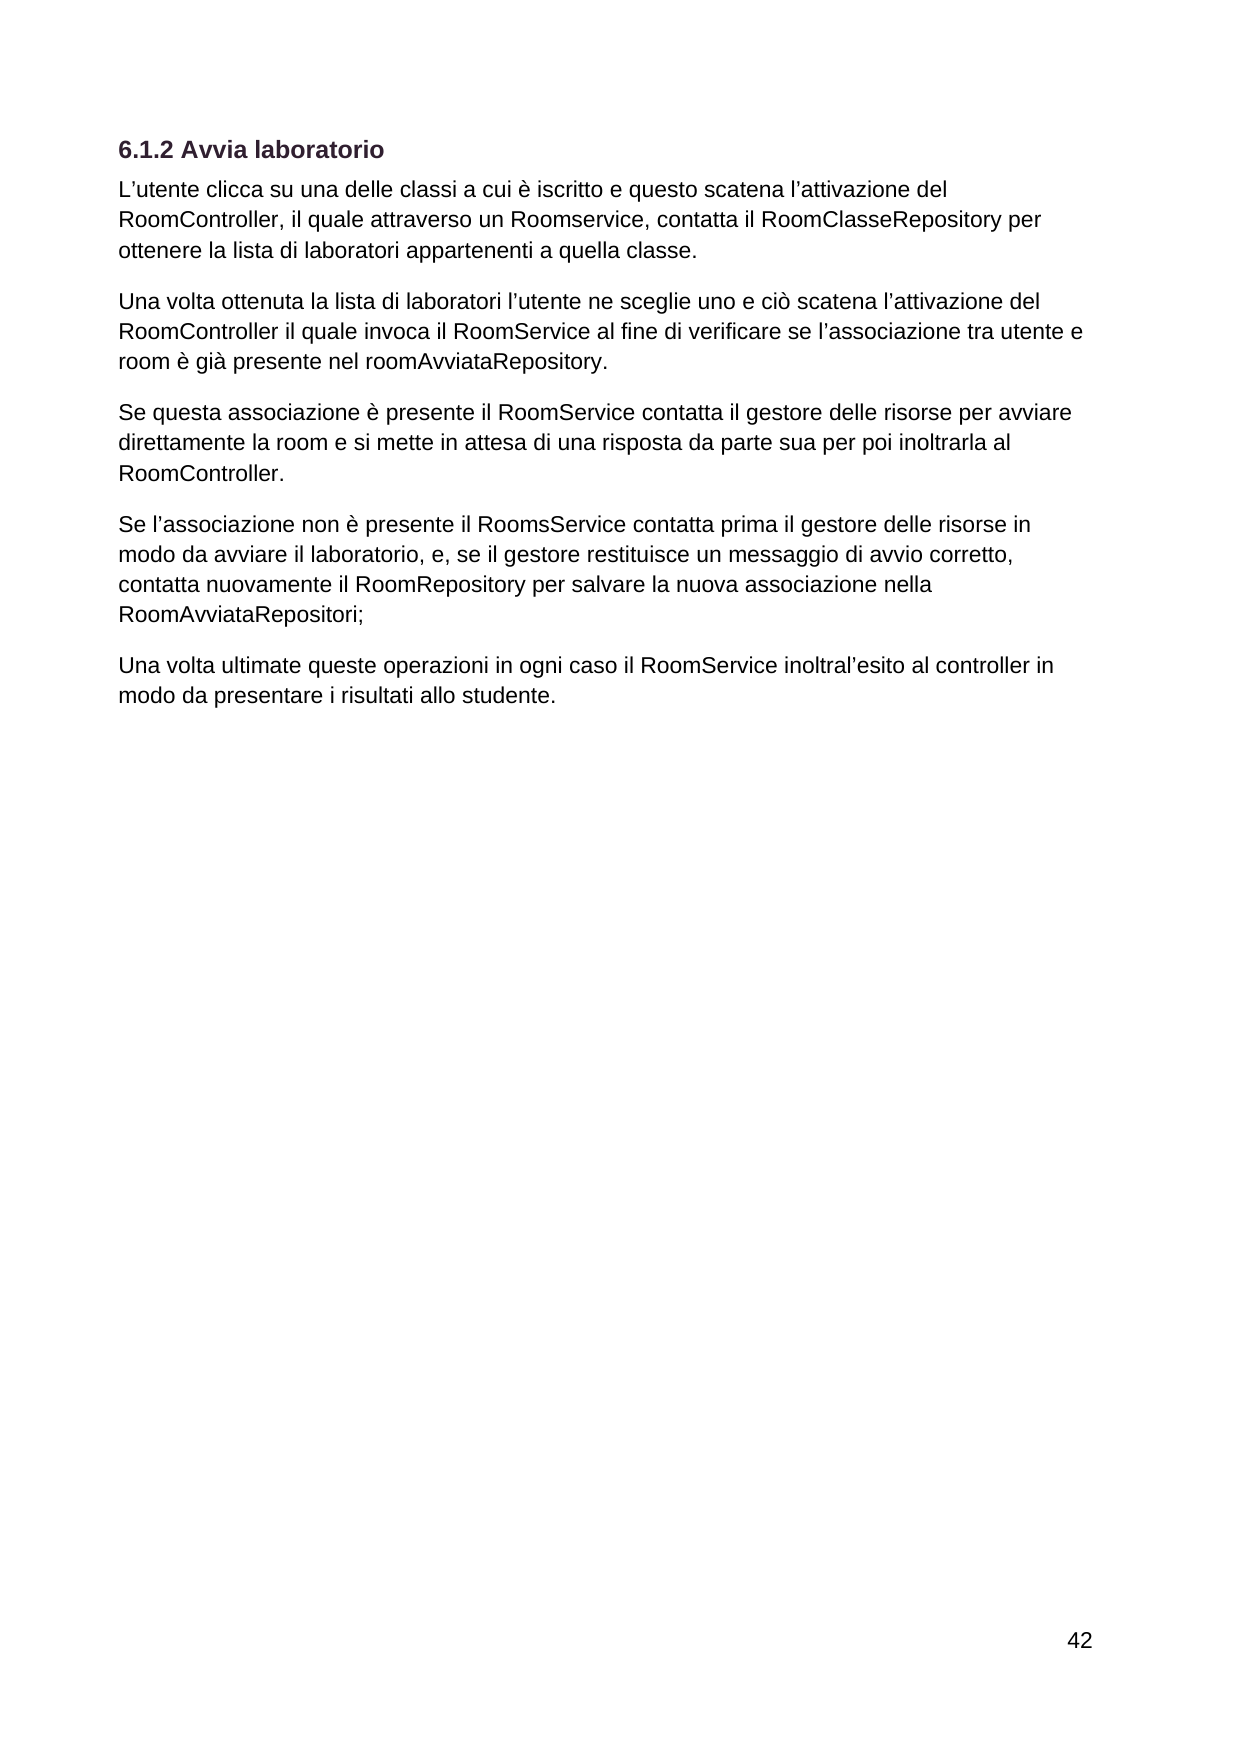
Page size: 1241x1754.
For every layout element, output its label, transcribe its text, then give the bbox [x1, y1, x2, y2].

text Una volta ottenuta la lista di laboratori l’utente ne sceglie uno e ciò scatena l’attivazione del RoomController il quale invoca il RoomService al fine di verificare se l’associazione tra utente e room è già presente nel roomAvviataRepository. [118, 288, 1092, 374]
text Se questa associazione è presente il RoomService contatta il gestore delle risorse per avviare direttamente la room e si mette in attesa di una risposta da parte sua per poi inoltrarla al RoomController. [118, 399, 1092, 486]
text L’utente clicca su una delle classi a cui è iscritto e questo scatena l’attivazione del RoomController, il quale attraverso un Roomservice, contatta il RoomClasseRepository per ottenere la lista di laboratori appartenenti a quella classe. [118, 176, 1092, 263]
text Se l’associazione non è presente il RoomsService contatta prima il gestore delle risorse in modo da avviare il laboratorio, e, se il gestore restituisce un messaggio di avvio corretto, contatta nuovamente il RoomRepository per salvare la nuova associazione nella RoomAvviataRepositori; [118, 511, 1092, 627]
subtitle 6.1.2 Avvia laboratorio [118, 135, 1092, 163]
text Una volta ultimate queste operazioni in ogni caso il RoomService inoltral’esito al controller in modo da presentare i risultati allo studente. [118, 652, 1092, 709]
